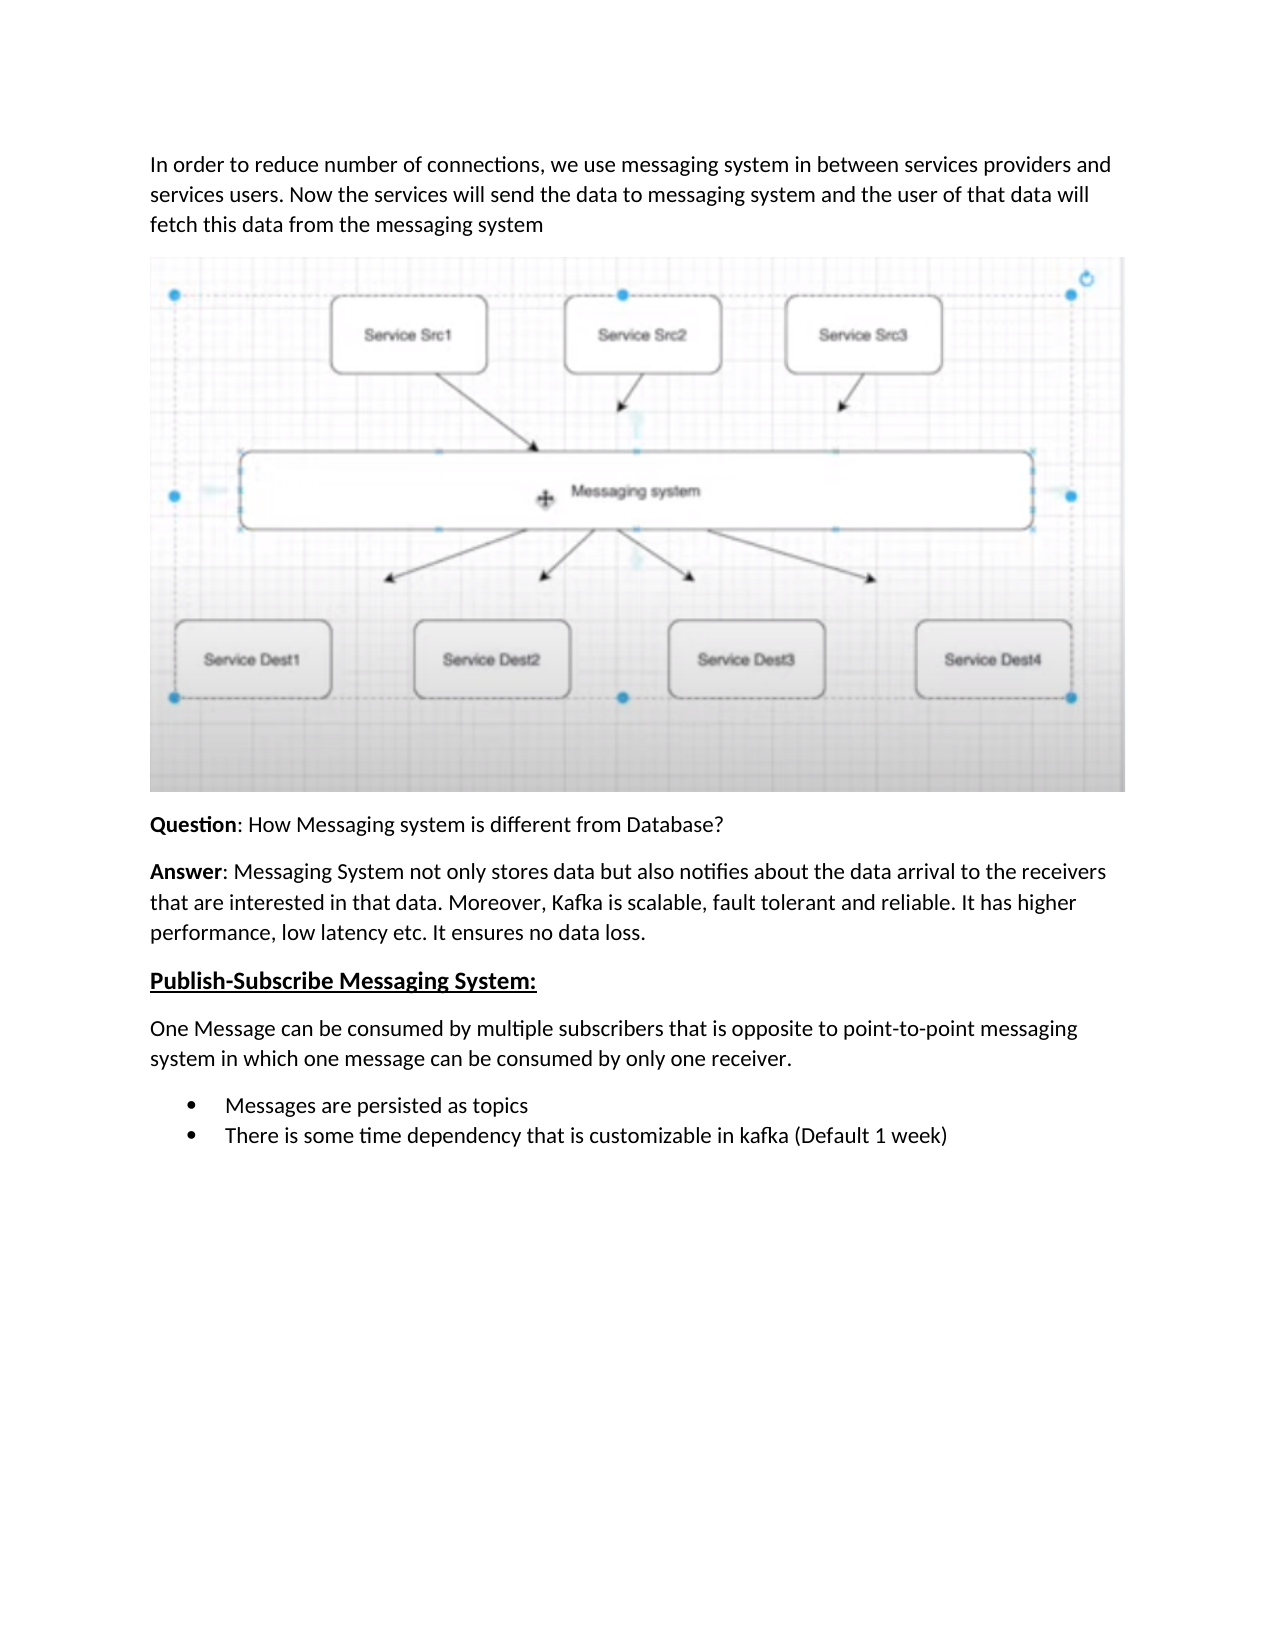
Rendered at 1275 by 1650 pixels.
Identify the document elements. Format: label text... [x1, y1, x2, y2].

text One Message can be consumed by multiple subscribers that is opposite to point-to-point messaging system in which one message can be consumed by only one receiver. [150, 1014, 1125, 1073]
list Messages are persisted as topics [187, 1091, 1125, 1119]
text Question: How Messaging system is different from Database? [150, 811, 1125, 839]
picture [150, 257, 1125, 792]
text In order to reduce number of connections, we use messaging system in between services providers and services users. Now the services will send the data to messaging system and the user of that data will fetch this data from the messaging system [150, 150, 1125, 238]
list There is some time dependency that is customizable in kafka (Default 1 week) [187, 1122, 1125, 1150]
text Publish-Subscribe Messaging System: [150, 965, 1125, 995]
text Answer: Messaging System not only stores data but also notifies about the data arrival to the receivers that are interested in that data. Moreover, Kafka is scalable, fault tolerant and reliable. It has higher performance, low latency etc. It ensures no data loss. [150, 857, 1125, 946]
